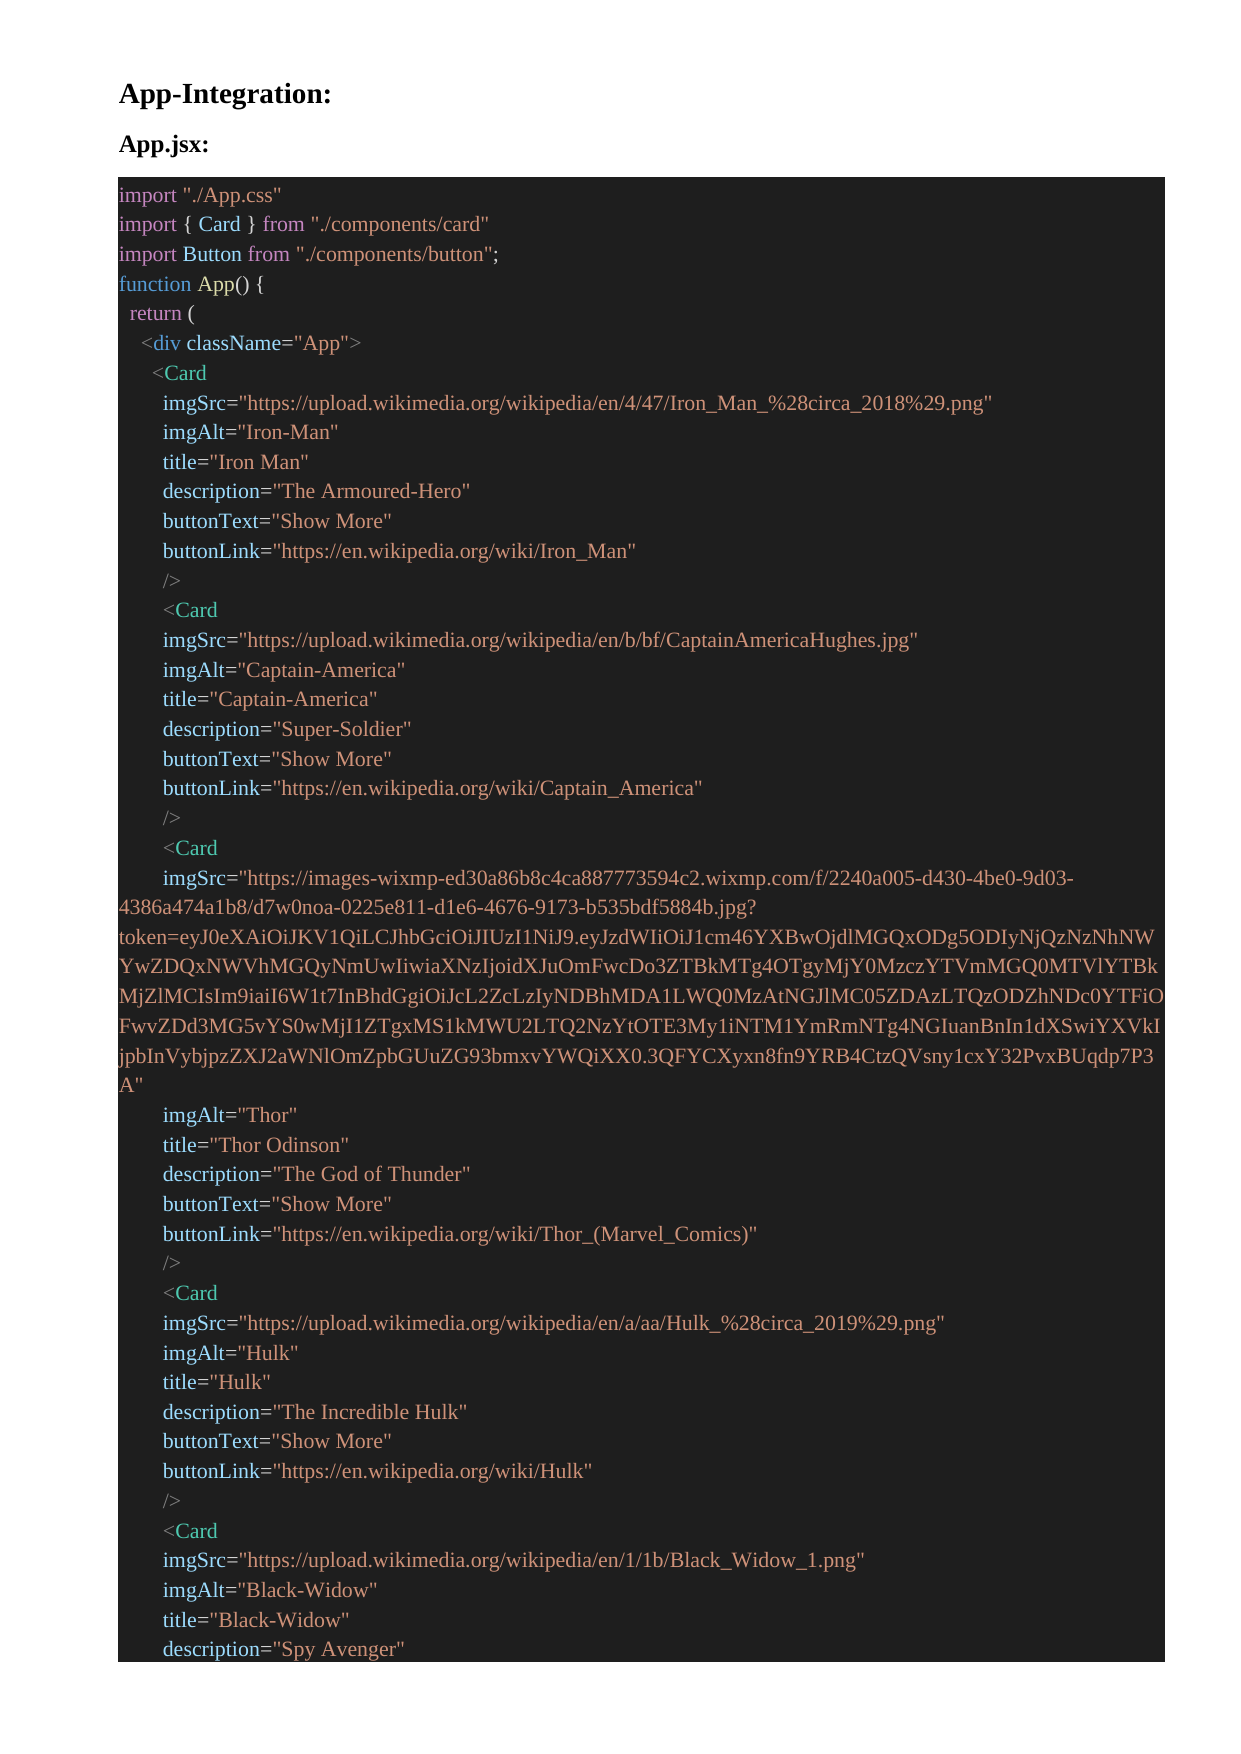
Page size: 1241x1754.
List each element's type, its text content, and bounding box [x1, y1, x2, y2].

text description="The Armoured-Hero" [118, 474, 1165, 504]
text title="Iron Man" [118, 444, 1165, 474]
text import { Card } from "./components/card" [118, 207, 1165, 237]
text <Card [118, 1513, 1165, 1543]
text imgAlt="Hulk" [118, 1335, 1165, 1365]
text imgSrc="https://upload.wikimedia.org/wikipedia/en/4/47/Iron_Man_%28circa_2018%29.png" [118, 385, 1165, 415]
text <Card [118, 830, 1165, 860]
text buttonLink="https://en.wikipedia.org/wiki/Iron_Man" [118, 533, 1165, 563]
text title="Thor Odinson" [118, 1127, 1165, 1157]
text description="Spy Avenger" [118, 1632, 1165, 1662]
text <div className="App"> [118, 326, 1165, 355]
text /> [118, 1246, 1165, 1276]
text buttonText="Show More" [118, 1424, 1165, 1454]
text imgAlt="Captain-America" [118, 652, 1165, 682]
text title="Black-Widow" [118, 1602, 1165, 1632]
text /> [118, 801, 1165, 830]
text /> [118, 563, 1165, 593]
text buttonLink="https://en.wikipedia.org/wiki/Captain_America" [118, 771, 1165, 801]
text return ( [118, 296, 1165, 326]
text App-Integration: [118, 77, 1165, 110]
text buttonLink="https://en.wikipedia.org/wiki/Hulk" [118, 1454, 1165, 1483]
text /> [118, 1483, 1165, 1513]
text function App() { [118, 266, 1165, 296]
text imgSrc="https://upload.wikimedia.org/wikipedia/en/b/bf/CaptainAmericaHughes.jpg" [118, 622, 1165, 652]
text import "./App.css" [118, 177, 1165, 207]
text buttonText="Show More" [118, 1187, 1165, 1216]
text imgAlt="Thor" [118, 1097, 1165, 1127]
text imgAlt="Iron-Man" [118, 415, 1165, 444]
text description="Super-Soldier" [118, 712, 1165, 741]
text description="The God of Thunder" [118, 1157, 1165, 1187]
text buttonLink="https://en.wikipedia.org/wiki/Thor_(Marvel_Comics)" [118, 1216, 1165, 1246]
text App.jsx: [118, 129, 1165, 158]
text import Button from "./components/button"; [118, 237, 1165, 266]
text imgSrc="https://upload.wikimedia.org/wikipedia/en/a/aa/Hulk_%28circa_2019%29.png" [118, 1305, 1165, 1335]
text <Card [118, 355, 1165, 385]
text imgSrc="https://upload.wikimedia.org/wikipedia/en/1/1b/Black_Widow_1.png" [118, 1543, 1165, 1572]
text title="Hulk" [118, 1365, 1165, 1394]
text title="Captain-America" [118, 682, 1165, 712]
text imgAlt="Black-Widow" [118, 1572, 1165, 1602]
text buttonText="Show More" [118, 741, 1165, 771]
text buttonText="Show More" [118, 504, 1165, 533]
text imgSrc="https://images-wixmp-ed30a86b8c4ca887773594c2.wixmp.com/f/2240a005-d430-4be0-9d03-4386a474a1b8/d7w0noa-0225e811-d1e6-4676-9173-b535bdf5884b.jpg?token=eyJ0eXAiOiJKV1QiLCJhbGciOiJIUzI1NiJ9.eyJzdWIiOiJ1cm46YXBwOjdlMGQxODg5ODIyNjQzNzNhNWYwZDQxNWVhMGQyNmUwIiwiaXNzIjoidXJuOmFwcDo3ZTBkMTg4OTgyMjY0MzczYTVmMGQ0MTVlYTBkMjZlMCIsIm9iaiI6W1t7InBhdGgiOiJcL2ZcLzIyNDBhMDA1LWQ0MzAtNGJlMC05ZDAzLTQzODZhNDc0YTFiOFwvZDd3MG5vYS0wMjI1ZTgxMS1kMWU2LTQ2NzYtOTE3My1iNTM1YmRmNTg4NGIuanBnIn1dXSwiYXVkIjpbInVybjpzZXJ2aWNlOmZpbGUuZG93bmxvYWQiXX0.3QFYCXyxn8fn9YRB4CtzQVsny1cxY32PvxBUqdp7P3A" [118, 860, 1165, 1097]
text <Card [118, 593, 1165, 622]
text <Card [118, 1276, 1165, 1305]
text description="The Incredible Hulk" [118, 1394, 1165, 1424]
